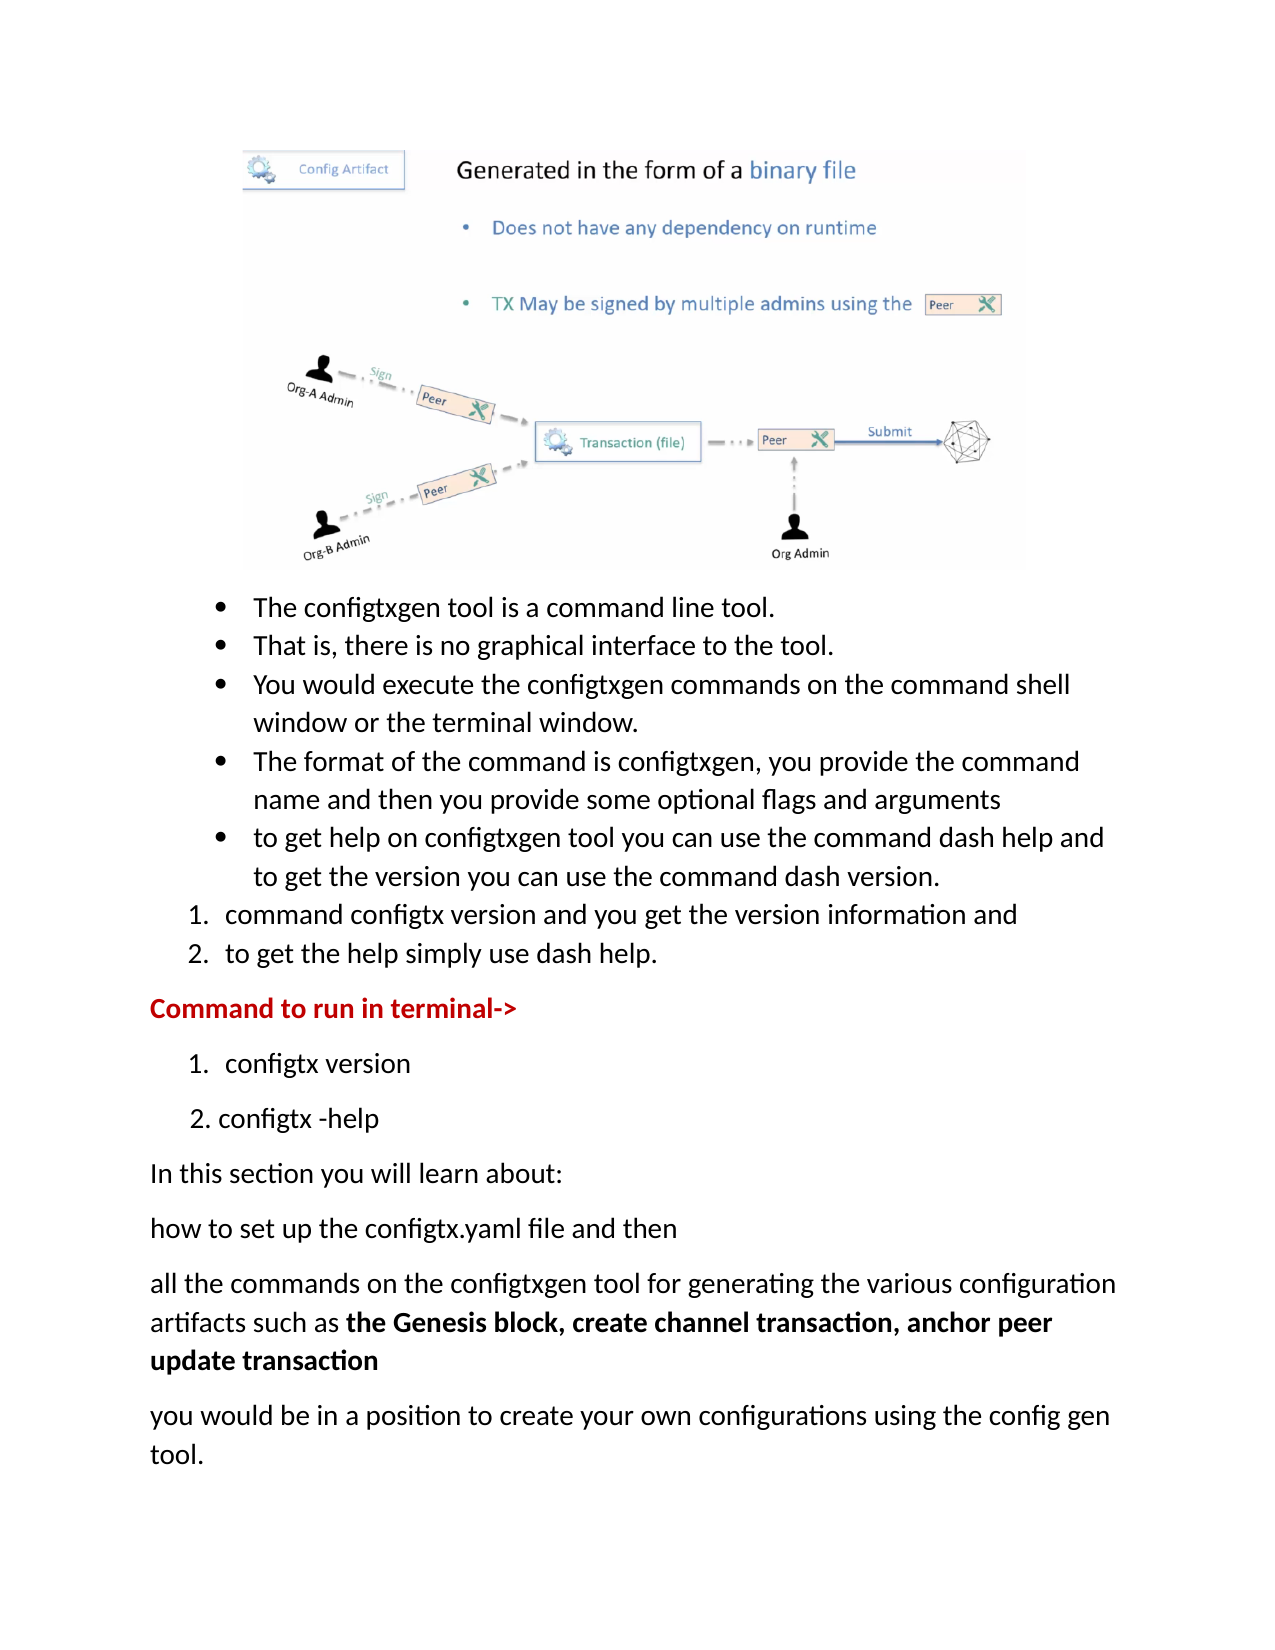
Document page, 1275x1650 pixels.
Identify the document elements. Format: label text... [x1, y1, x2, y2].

text you would be in a position to create your own configurations using the config gen tool. [150, 1397, 1125, 1471]
list to get help on configtxgen tool you can use the command dash help and to get the version you can use the command dash version. [216, 819, 1125, 893]
list command configtx version and you get the version information and [187, 896, 1125, 932]
picture [242, 150, 1026, 570]
text Command to run in terminal-> [150, 990, 1125, 1026]
list That is, there is no graphical interface to the tool. [216, 627, 1125, 663]
text how to set up the configtx.yaml file and then [150, 1210, 1125, 1246]
text 2. configtx -help [150, 1100, 1125, 1136]
list The configtxgen tool is a command line tool. [216, 589, 1125, 624]
list configtx version [187, 1045, 1125, 1081]
list to get the help simply use dash help. [187, 935, 1125, 970]
text all the commands on the configtxgen tool for generating the various configuration artifacts such as the Genesis block, create channel transaction, anchor peer update transaction [150, 1265, 1125, 1378]
list You would execute the configtxgen commands on the command shell window or the terminal window. [216, 666, 1125, 740]
list The format of the command is configtxgen, you provide the command name and then you provide some optional flags and arguments [216, 743, 1125, 817]
text In this section you will learn about: [150, 1155, 1125, 1191]
